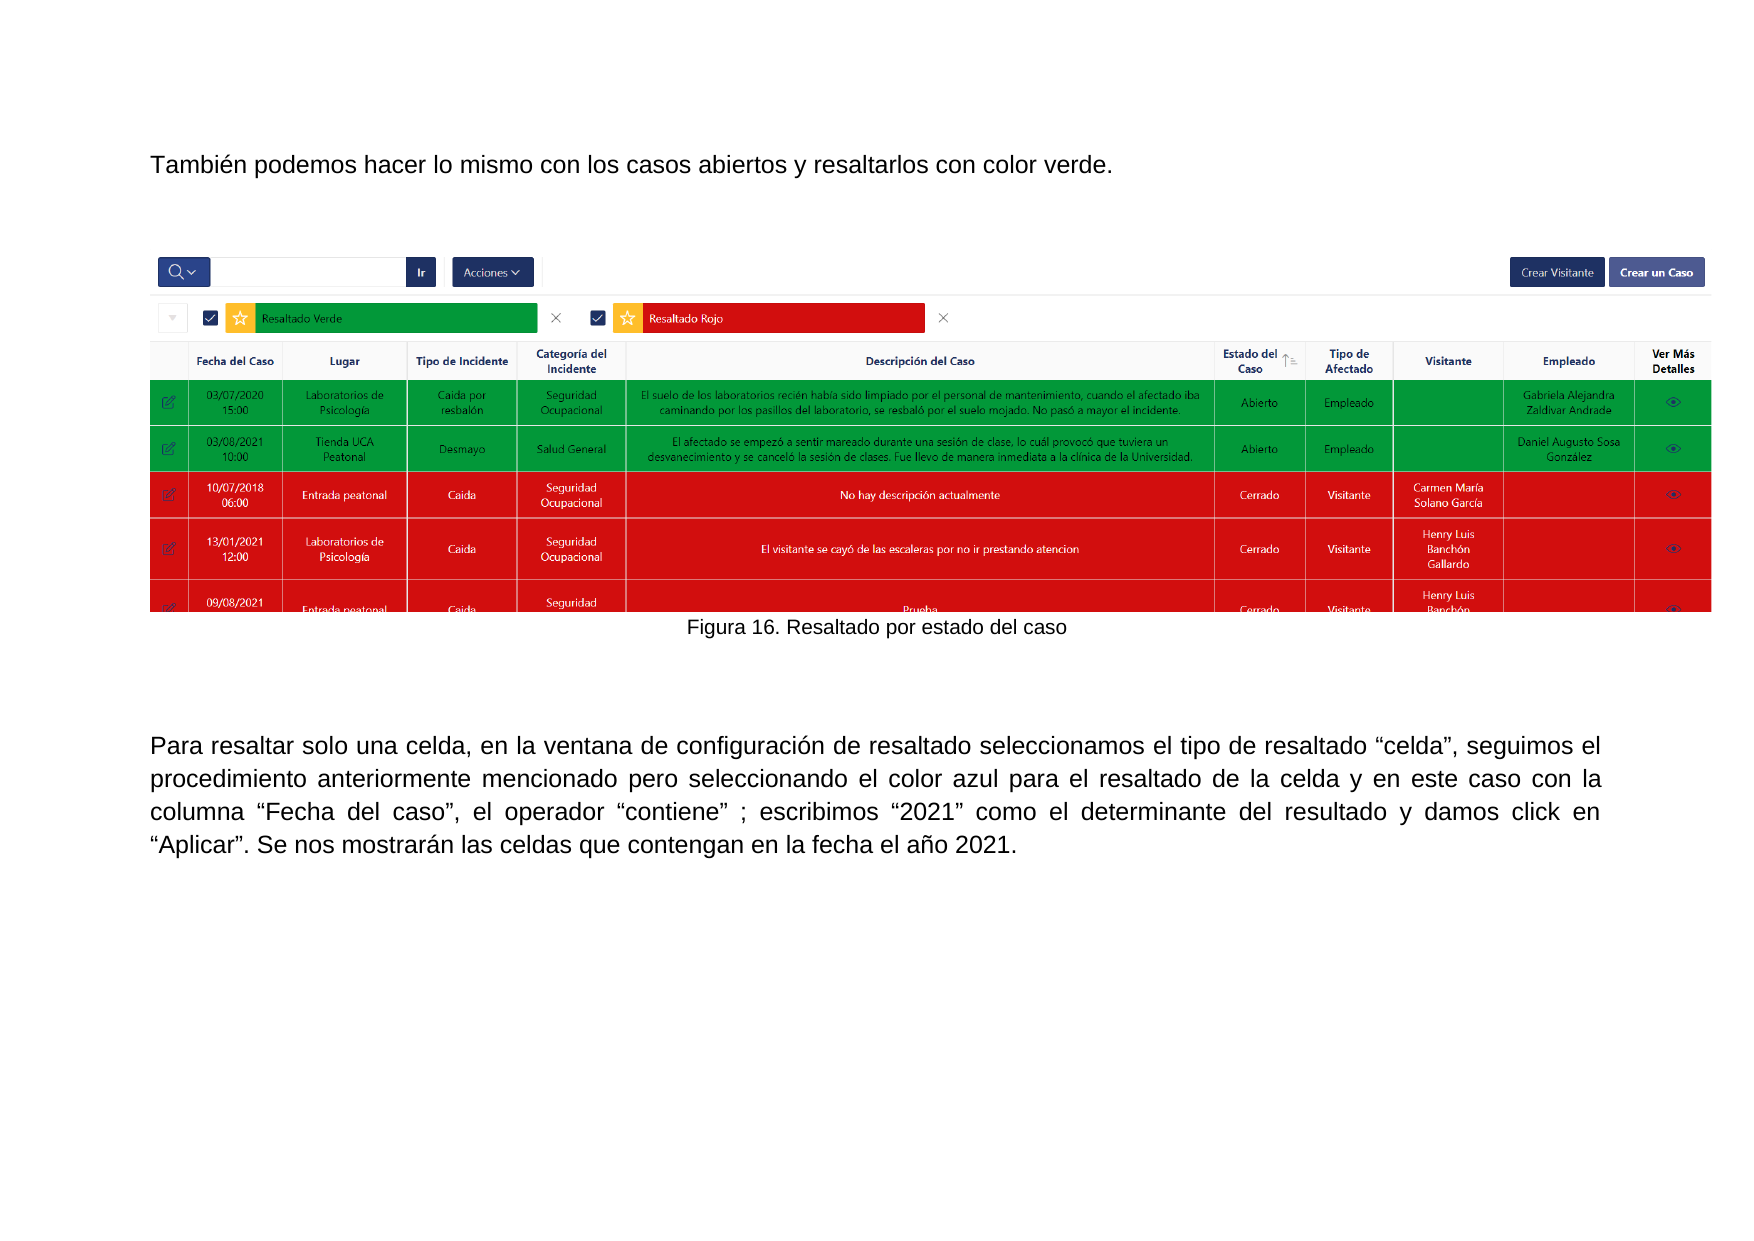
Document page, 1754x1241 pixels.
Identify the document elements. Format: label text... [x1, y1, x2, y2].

text Para resaltar solo una celda, en la ventana de configuración de resaltado seleccionamos el tipo de resaltado “celda”, seguimos el procedimiento anteriormente mencionado pero seleccionando el color azul para el resaltado de la celda y en este caso con la columna “Fecha del caso”, el operador “contiene” ; escribimos “2021” como el determinante del resultado y damos click en “Aplicar”. Se nos mostrarán las celdas que contengan en la fecha el año 2021. [150, 731, 1604, 858]
text Figura 16. Resaltado por estado del caso [150, 615, 1604, 639]
text También podemos hacer lo mismo con los casos abiertos y resaltarlos con color verde. [150, 150, 1604, 179]
picture [150, 249, 1712, 612]
